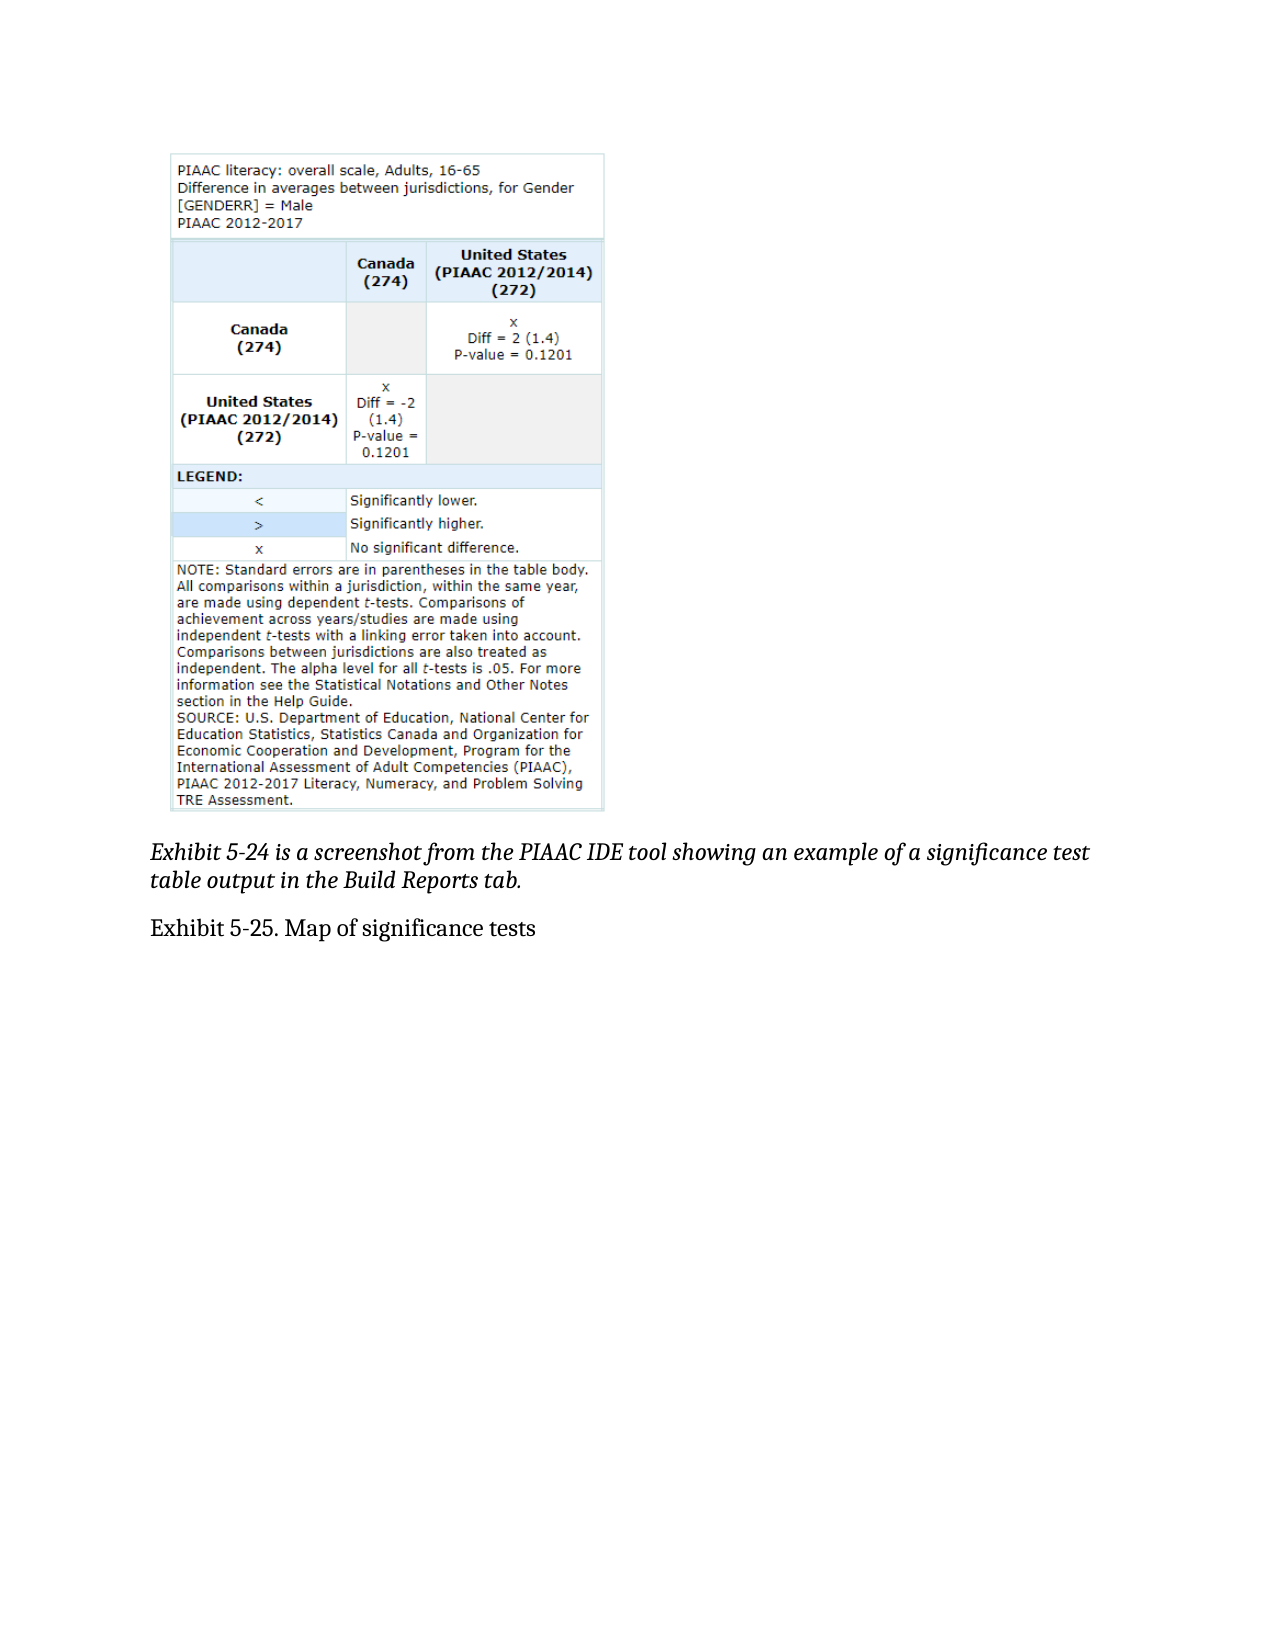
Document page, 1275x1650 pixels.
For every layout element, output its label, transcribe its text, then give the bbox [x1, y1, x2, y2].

picture [168, 150, 609, 817]
text Exhibit 5-24 is a screenshot from the PIAAC IDE tool showing an example of a significance test table output in the Build Reports tab. [150, 837, 1125, 895]
text Exhibit 5-25. Map of significance tests [150, 914, 1125, 942]
